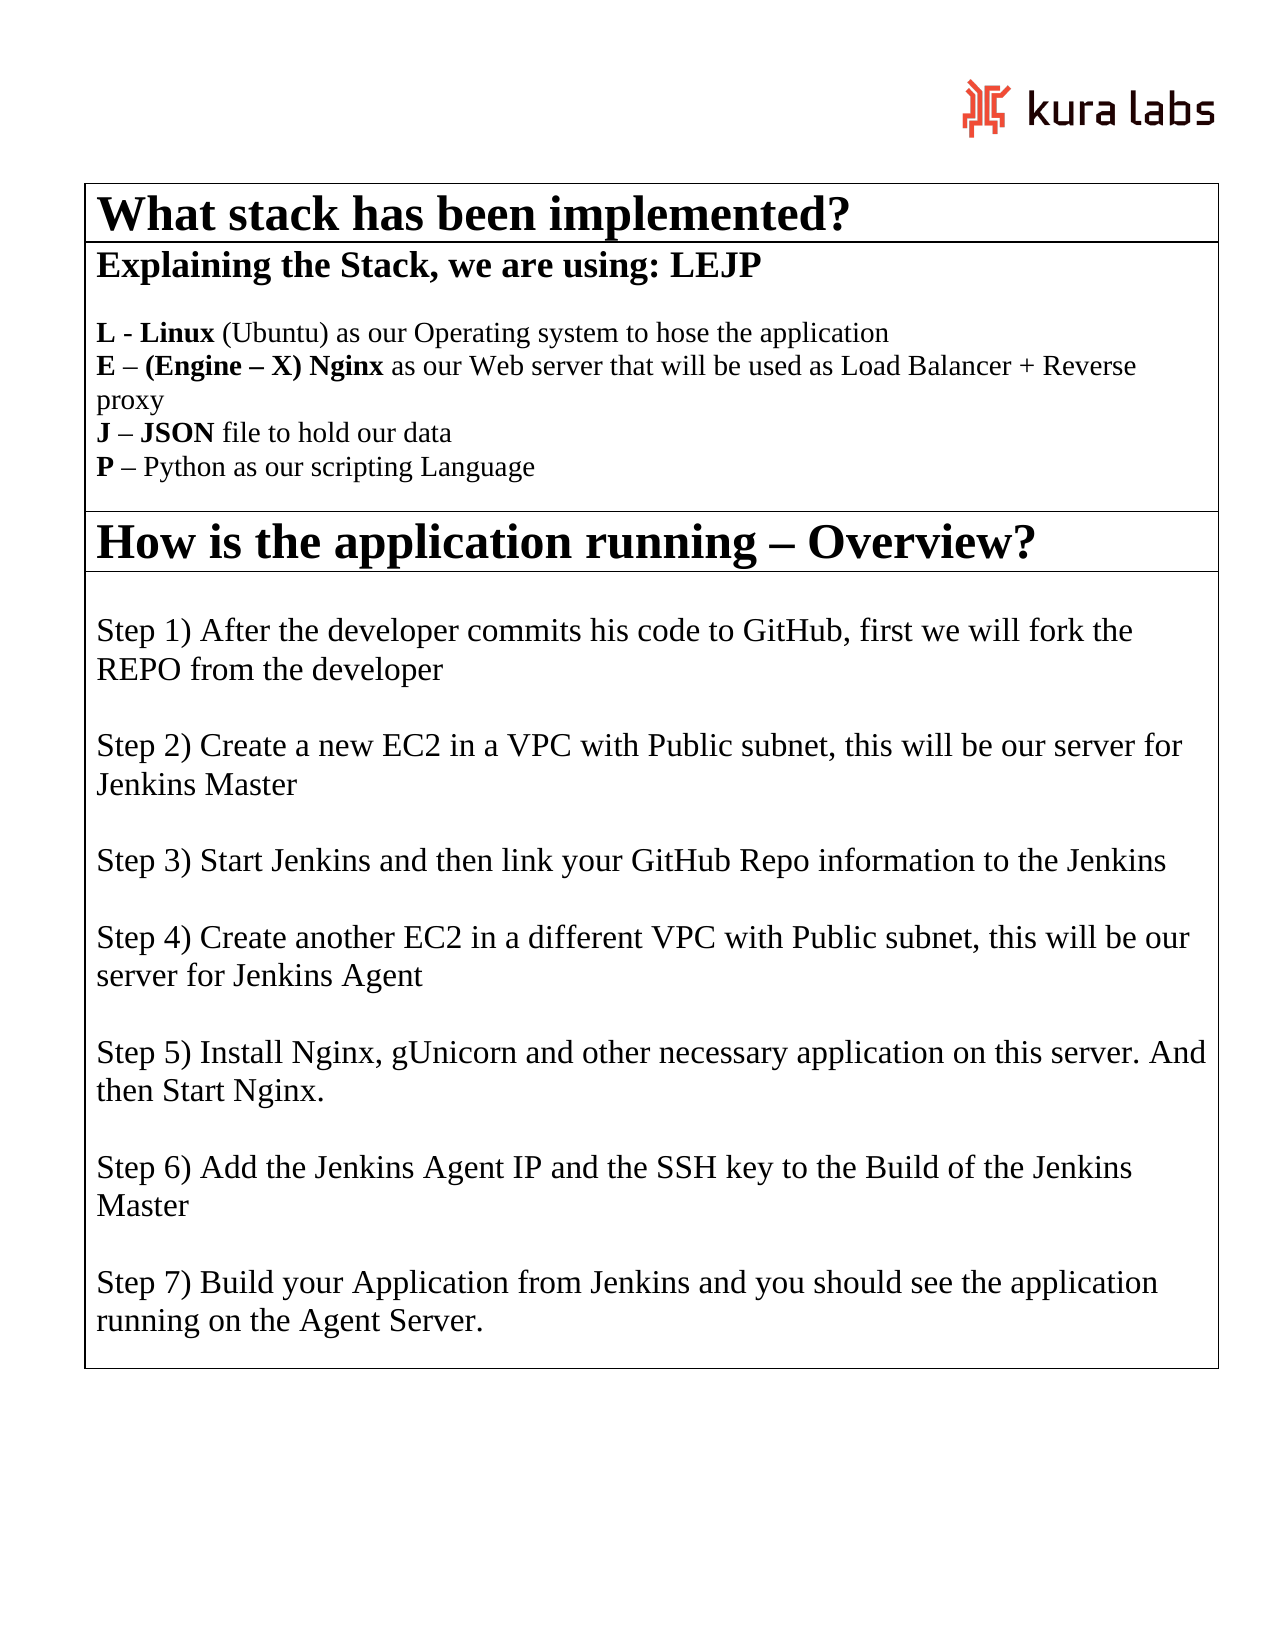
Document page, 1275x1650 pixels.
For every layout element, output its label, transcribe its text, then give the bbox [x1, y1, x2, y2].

table_header What stack has been implemented? [86, 184, 1218, 241]
table_cell Explaining the Stack, we are using: LEJP L - Linux (Ubuntu) as our Operating system to hose the application E – (Engine – X) Nginx as our Web server that will be used as Load Balancer + Reverse proxy J – JSON file to hold our data P – Python as our scripting Language [86, 243, 1218, 511]
table_cell How is the application running – Overview? [86, 512, 1218, 571]
picture [962, 75, 1219, 144]
table_cell Step 1) After the developer commits his code to GitHub, first we will fork the REPO from the developer Step 2) Create a new EC2 in a VPC with Public subnet, this will be our server for Jenkins Master Step 3) Start Jenkins and then link your GitHub Repo information to the Jenkins Step 4) Create another EC2 in a different VPC with Public subnet, this will be our server for Jenkins Agent Step 5) Install Nginx, gUnicorn and other necessary application on this server. And then Start Nginx. Step 6) Add the Jenkins Agent IP and the SSH key to the Build of the Jenkins Master Step 7) Build your Application from Jenkins and you should see the application running on the Agent Server. [86, 572, 1218, 1368]
